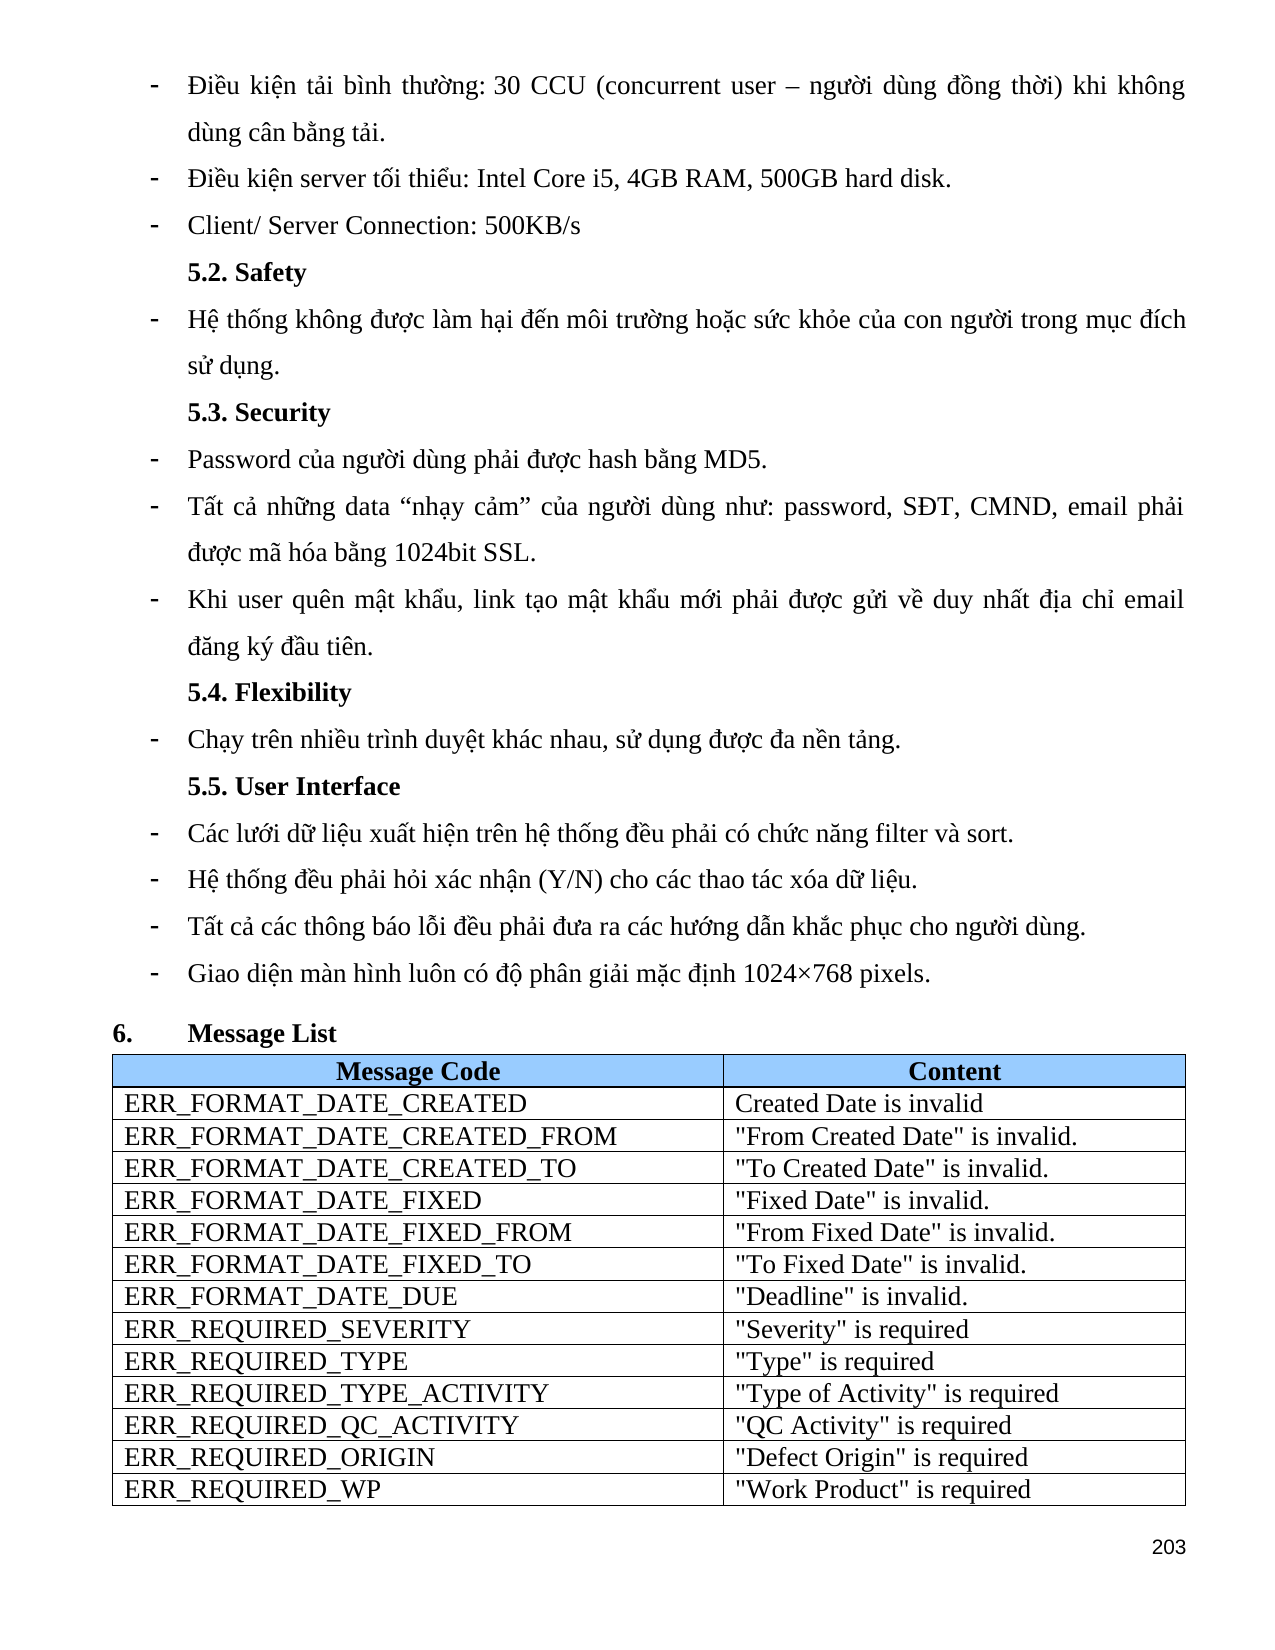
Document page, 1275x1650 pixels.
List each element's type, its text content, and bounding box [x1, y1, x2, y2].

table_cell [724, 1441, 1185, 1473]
list Giao diện màn hình luôn có độ phân giải mặc định 1024×768 pixels. [150, 957, 1186, 989]
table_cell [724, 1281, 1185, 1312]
list Điều kiện tải bình thường: 30 CCU (concurrent user – người dùng đồng thời) khi không dùng cân bằng tải. [150, 69, 1186, 147]
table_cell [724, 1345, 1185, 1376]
list 5.4. Flexibility [187, 677, 1186, 708]
list 5.2. Safety [187, 256, 1186, 287]
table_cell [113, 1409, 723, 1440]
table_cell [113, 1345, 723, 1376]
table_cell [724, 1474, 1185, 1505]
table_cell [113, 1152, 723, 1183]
list Điều kiện server tối thiểu: Intel Core i5, 4GB RAM, 500GB hard disk. [150, 162, 1186, 193]
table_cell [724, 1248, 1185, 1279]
list 5.5. User Interface [187, 770, 1186, 801]
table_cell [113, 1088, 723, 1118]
text Message List [112, 1017, 1186, 1048]
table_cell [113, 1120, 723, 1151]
list Hệ thống không được làm hại đến môi trường hoặc sức khỏe của con người trong mục đích sử dụng. [150, 303, 1186, 381]
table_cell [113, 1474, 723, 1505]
list Các lưới dữ liệu xuất hiện trên hệ thống đều phải có chức năng filter và sort. [150, 817, 1186, 848]
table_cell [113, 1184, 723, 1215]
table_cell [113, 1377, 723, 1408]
list Password của người dùng phải được hash bằng MD5. [150, 443, 1186, 474]
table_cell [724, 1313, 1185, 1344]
list Hệ thống đều phải hỏi xác nhận (Y/N) cho các thao tác xóa dữ liệu. [150, 864, 1186, 895]
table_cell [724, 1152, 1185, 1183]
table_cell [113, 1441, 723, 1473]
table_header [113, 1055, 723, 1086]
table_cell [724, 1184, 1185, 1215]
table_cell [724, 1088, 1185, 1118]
list Khi user quên mật khẩu, link tạo mật khẩu mới phải được gửi về duy nhất địa chỉ email đăng ký đầu tiên. [150, 583, 1186, 661]
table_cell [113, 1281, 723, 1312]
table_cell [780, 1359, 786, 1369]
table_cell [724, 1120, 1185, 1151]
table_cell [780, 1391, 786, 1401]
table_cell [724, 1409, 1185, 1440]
list Tất cả các thông báo lỗi đều phải đưa ra các hướng dẫn khắc phục cho người dùng. [150, 911, 1186, 942]
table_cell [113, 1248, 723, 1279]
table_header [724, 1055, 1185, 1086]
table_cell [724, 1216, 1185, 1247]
list 5.3. Security [187, 396, 1186, 427]
list Tất cả những data “nhạy cảm” của người dùng như: password, SĐT, CMND, email phải được mã hóa bằng 1024bit SSL. [150, 490, 1186, 568]
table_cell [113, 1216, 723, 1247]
list Chạy trên nhiều trình duyệt khác nhau, sử dụng được đa nền tảng. [150, 723, 1186, 754]
list Client/ Server Connection: 500KB/s [150, 209, 1186, 240]
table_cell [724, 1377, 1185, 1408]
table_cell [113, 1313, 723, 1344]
